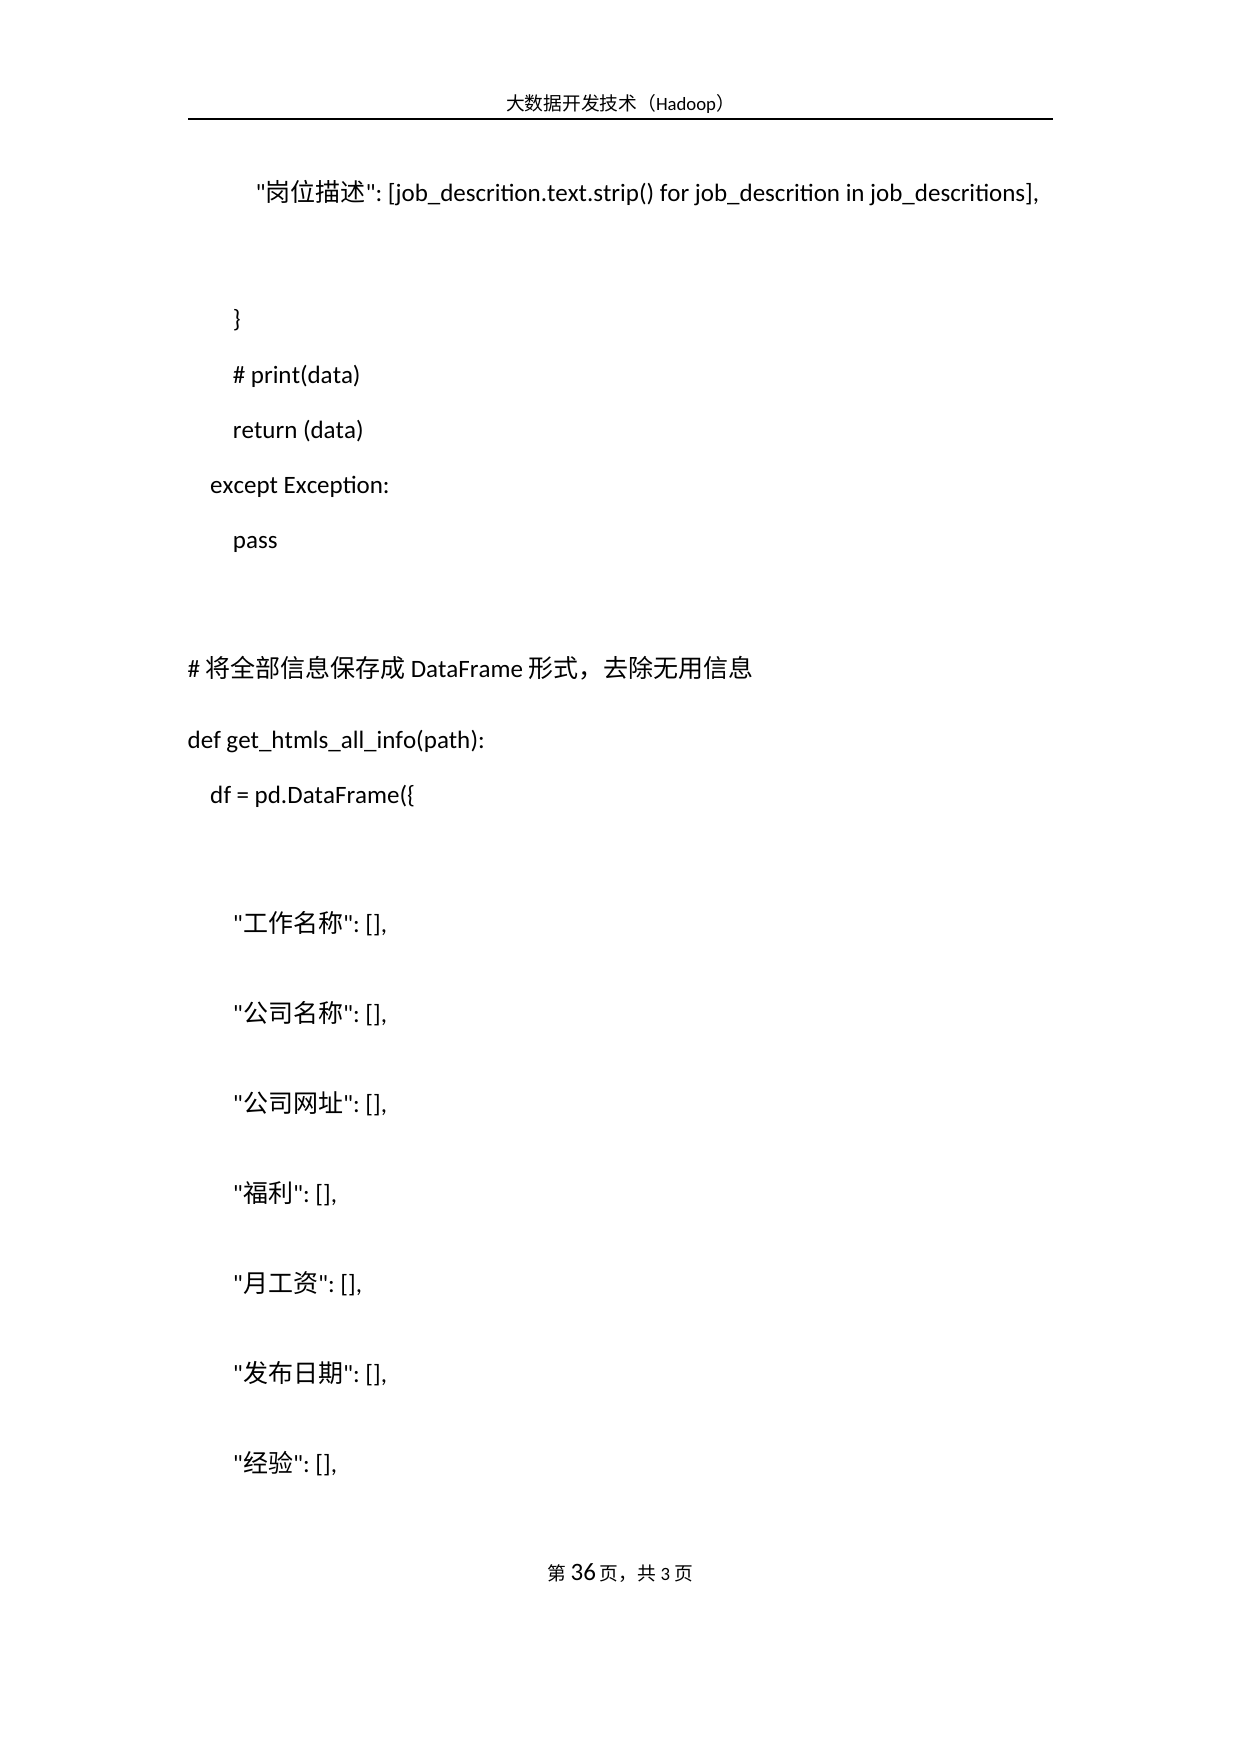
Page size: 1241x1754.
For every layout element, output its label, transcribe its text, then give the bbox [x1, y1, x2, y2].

text except Exception: [187, 467, 1053, 501]
text return (data) [187, 412, 1053, 446]
text pass [187, 522, 1053, 556]
text "福利": [], [187, 1158, 1053, 1226]
text "岗位描述": [job_descrition.text.strip() for job_descrition in job_descritions], [187, 157, 1053, 225]
text # 将全部信息保存成DataFrame形式，去除无用信息 [187, 633, 1053, 701]
text "经验": [], [187, 1428, 1053, 1496]
text "月工资": [], [187, 1248, 1053, 1316]
text def get_htmls_all_info(path): [187, 723, 1053, 757]
text "公司网址": [], [187, 1068, 1053, 1136]
text df = pd.DataFrame({ [187, 778, 1053, 812]
text "发布日期": [], [187, 1338, 1053, 1406]
text "公司名称": [], [187, 978, 1053, 1046]
text } [187, 302, 1053, 336]
text # print(data) [187, 357, 1053, 391]
text "工作名称": [], [187, 888, 1053, 956]
